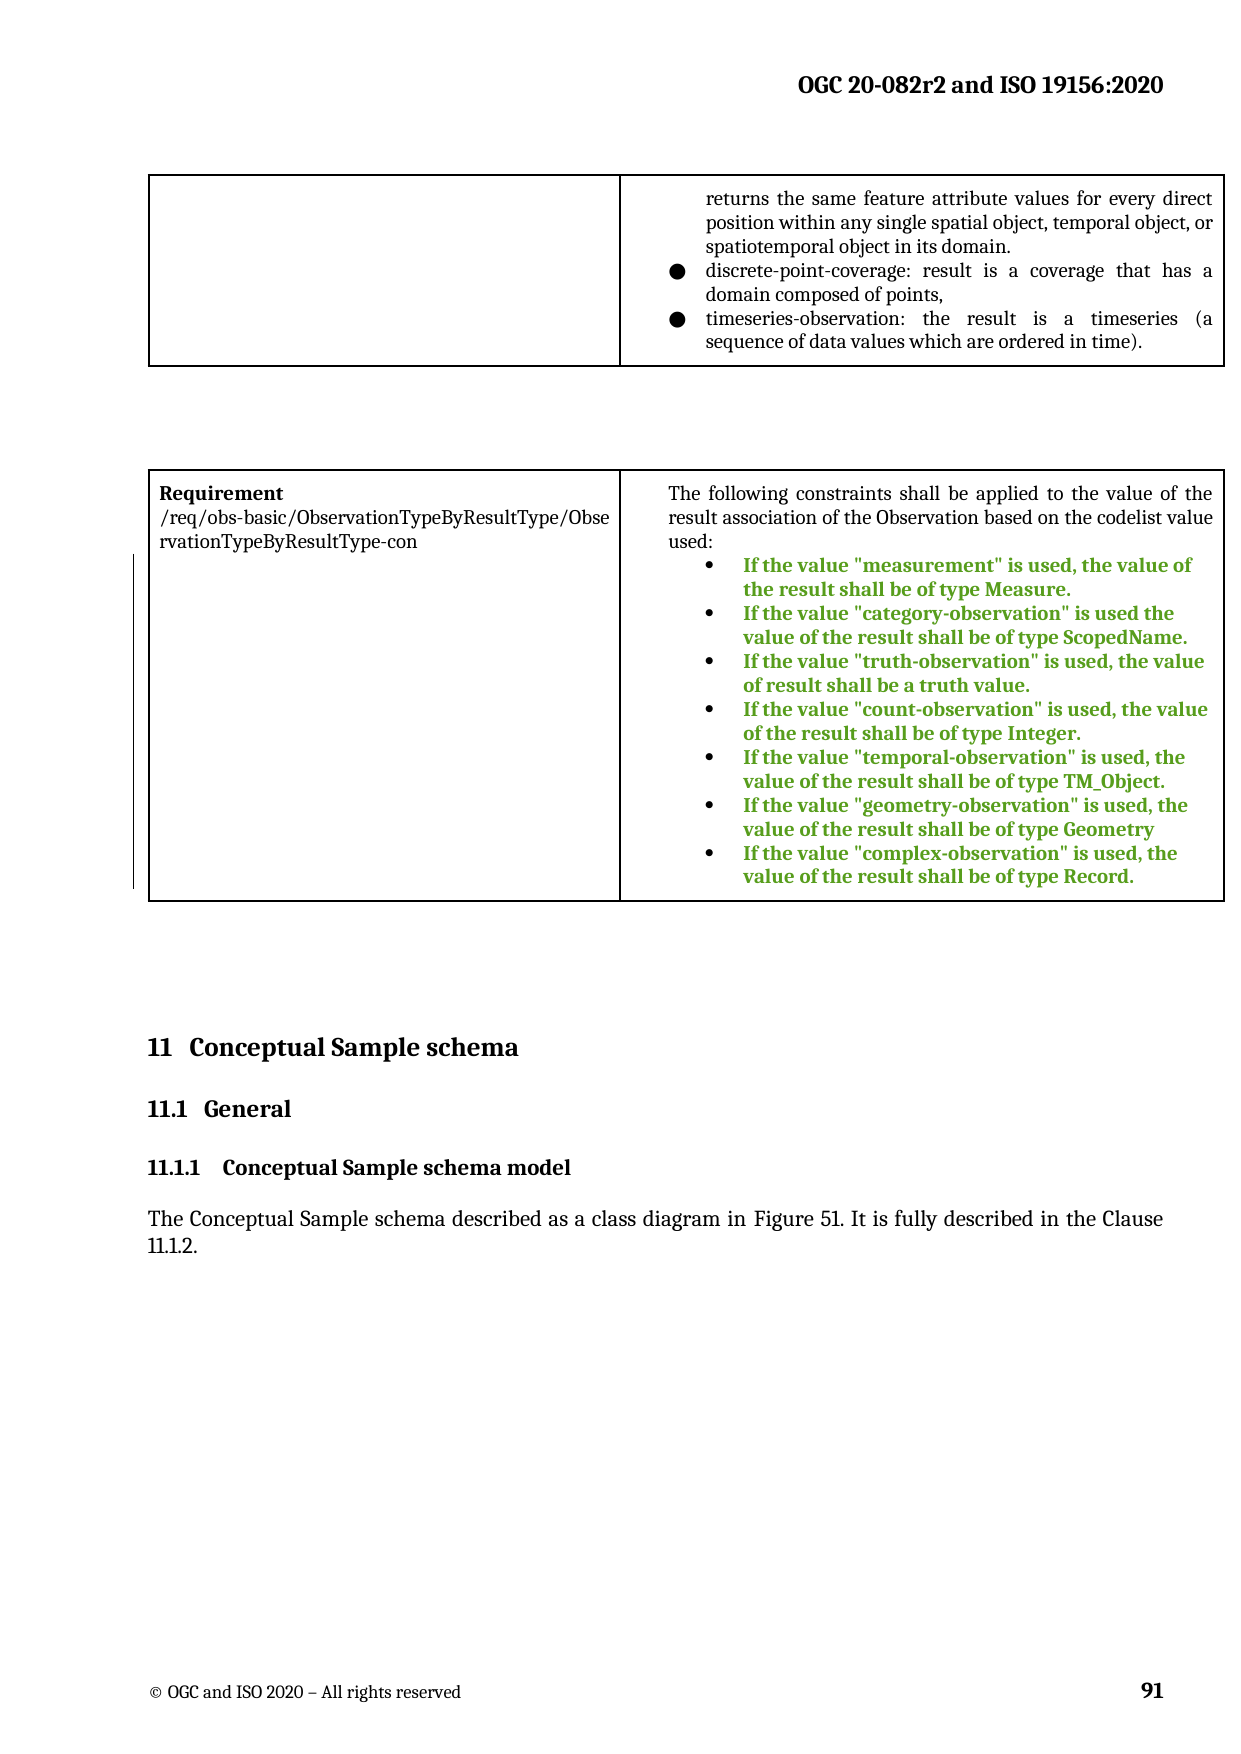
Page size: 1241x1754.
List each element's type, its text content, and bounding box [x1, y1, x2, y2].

subtitle Conceptual Sample schema model [148, 1155, 1163, 1181]
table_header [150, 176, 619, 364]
subtitle Conceptual Sample schema [148, 1032, 1163, 1063]
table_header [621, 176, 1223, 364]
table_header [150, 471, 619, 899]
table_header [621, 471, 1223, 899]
text The Conceptual Sample schema described as a class diagram in Figure 49. It is fully described in the Clause 11.1.2. [148, 1206, 1163, 1259]
subtitle General [148, 1095, 1163, 1123]
